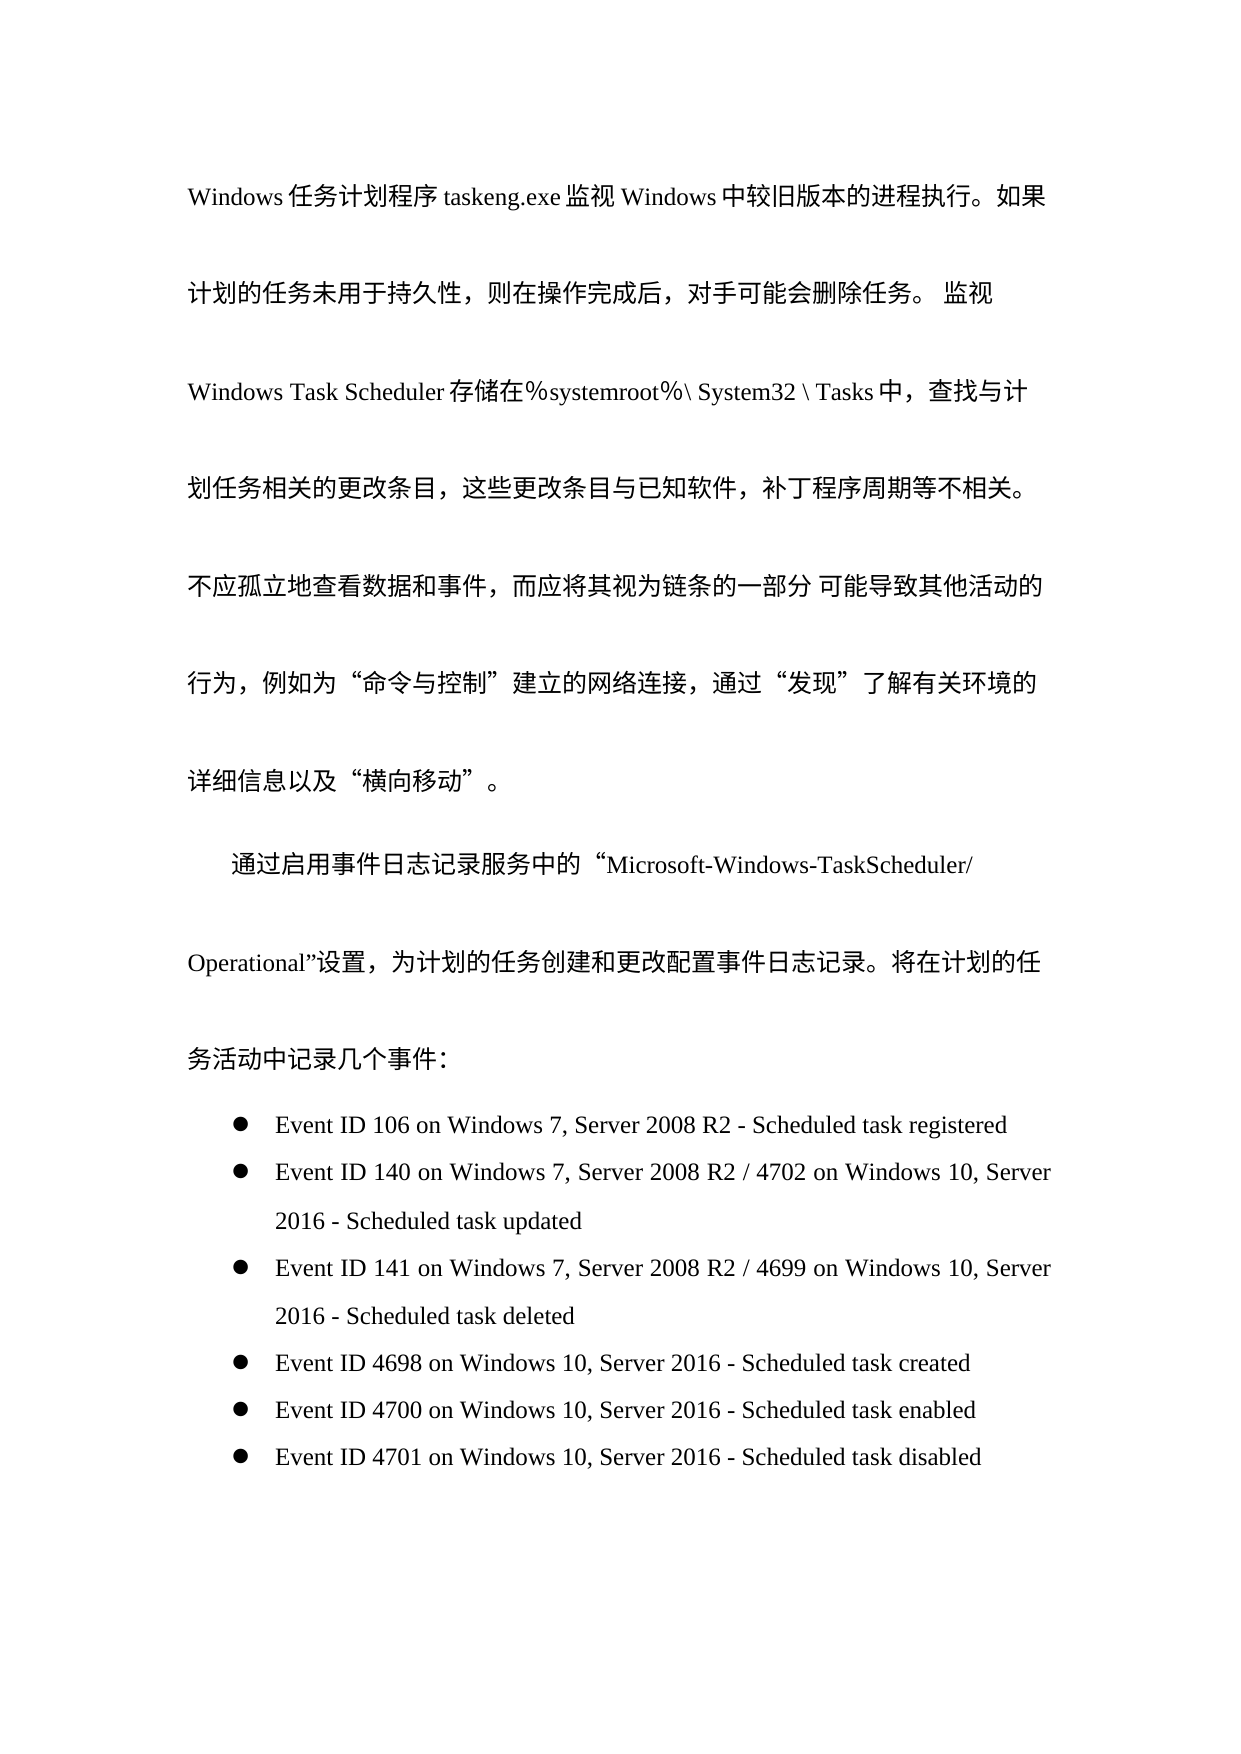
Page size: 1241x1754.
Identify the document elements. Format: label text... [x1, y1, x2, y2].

list Event ID 140 on Windows 7, Server 2008 R2 / 4702 on Windows 10, Server 2016 - Scheduled task updated [231, 1155, 1053, 1236]
list Event ID 141 on Windows 7, Server 2008 R2 / 4699 on Windows 10, Server 2016 - Scheduled task deleted [231, 1251, 1053, 1332]
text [187, 162, 1053, 812]
text 通过启用事件日志记录服务中的“Microsoft-Windows-TaskScheduler/Operational”设置，为计划的任务创建和更改配置事件日志记录。将在计划的任务活动中记录几个事件： [187, 830, 1053, 1090]
list Event ID 4701 on Windows 10, Server 2016 - Scheduled task disabled [231, 1440, 1053, 1473]
list Event ID 106 on Windows 7, Server 2008 R2 - Scheduled task registered [231, 1108, 1053, 1141]
list Event ID 4700 on Windows 10, Server 2016 - Scheduled task enabled [231, 1393, 1053, 1426]
list Event ID 4698 on Windows 10, Server 2016 - Scheduled task created [231, 1346, 1053, 1379]
